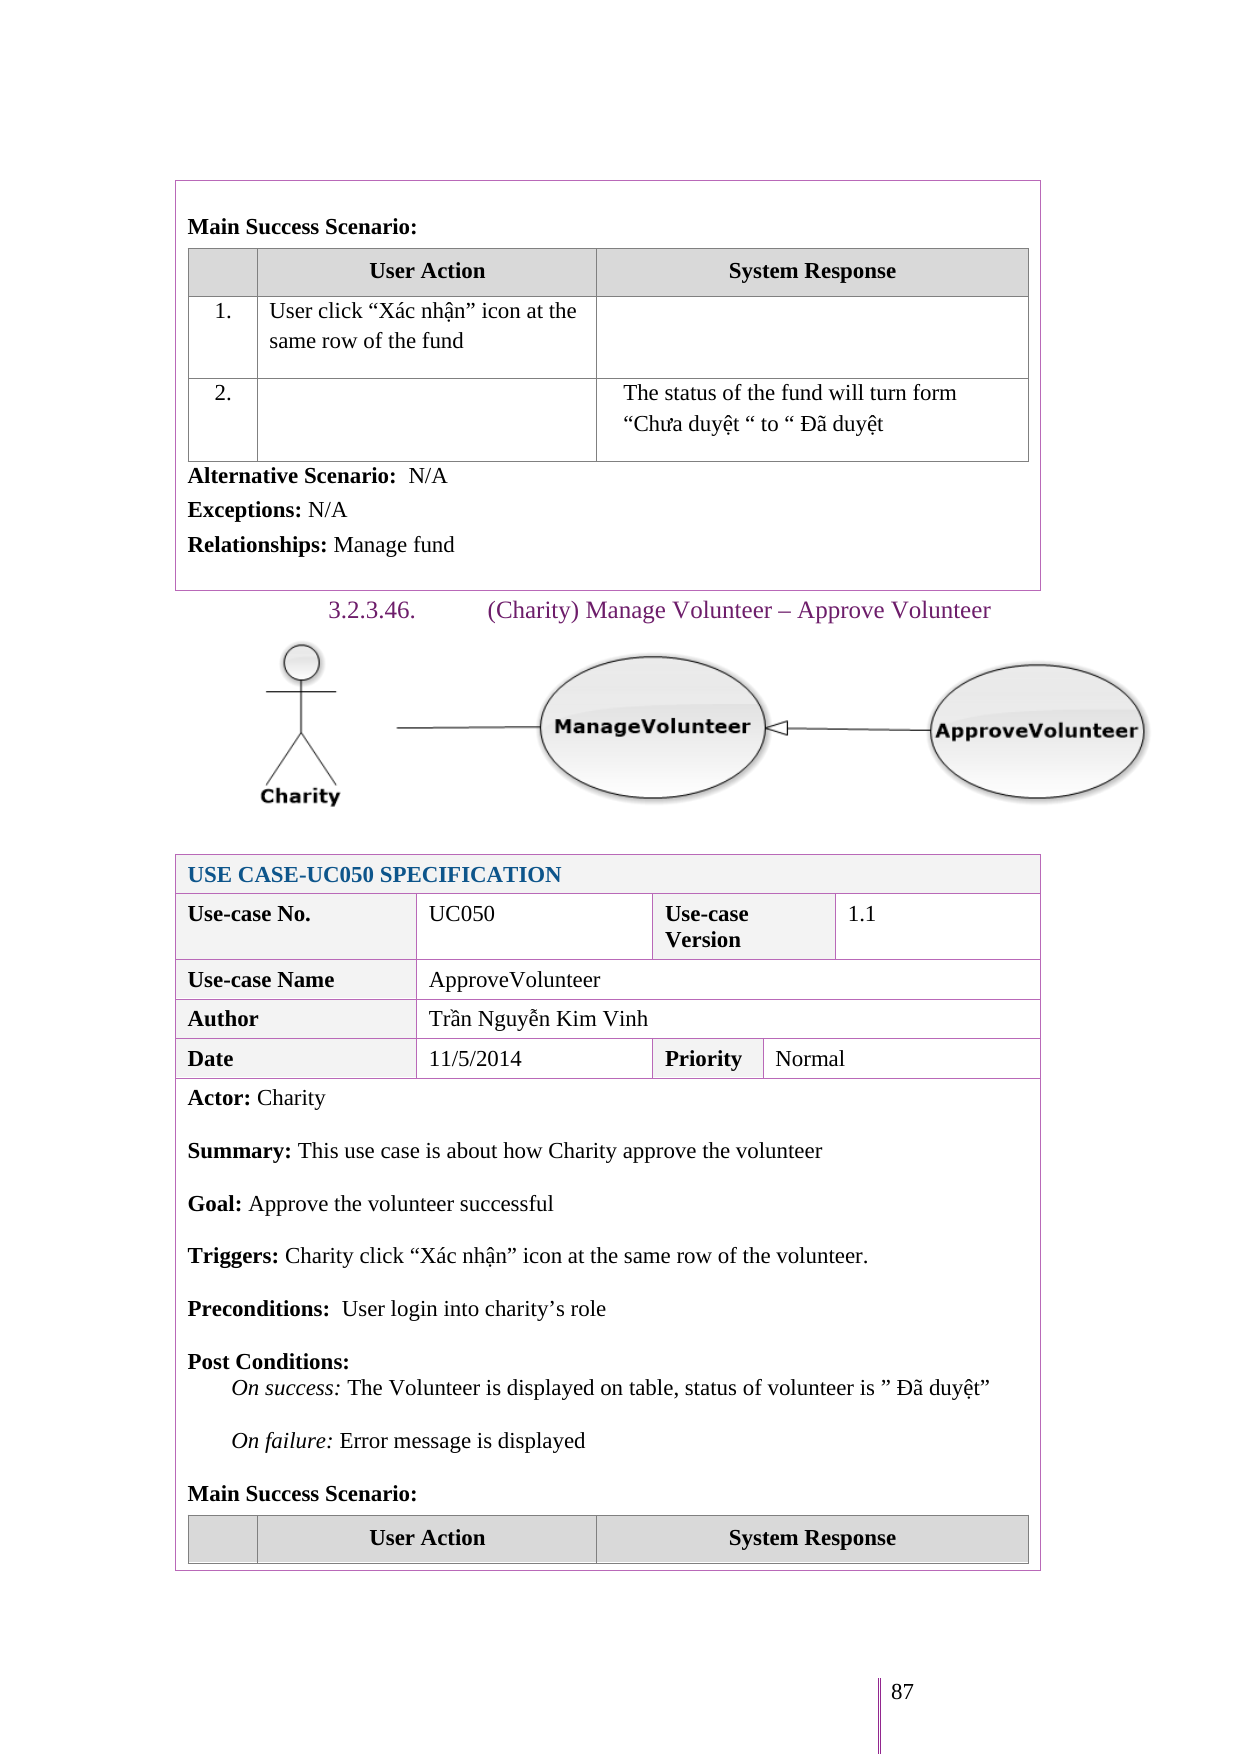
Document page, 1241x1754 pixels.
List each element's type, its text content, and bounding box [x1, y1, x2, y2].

table_cell Use-case No. [176, 894, 416, 959]
table_cell 11/5/2014 [417, 1039, 652, 1077]
table_cell Use-case Version [653, 894, 835, 959]
table_cell Normal [764, 1039, 1040, 1077]
table_cell UC050 [417, 894, 652, 959]
table_cell Trần Nguyễn Kim Vinh [417, 1000, 1040, 1038]
picture [187, 628, 1162, 829]
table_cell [176, 1079, 1040, 1569]
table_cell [176, 181, 1040, 590]
table_header USE CASE-UC050 SPECIFICATION [176, 855, 1040, 893]
table_cell Use-case Name [176, 960, 416, 998]
table_cell ApproveVolunteer [417, 960, 1040, 998]
subtitle (Charity) Manage Volunteer – Approve Volunteer [328, 595, 1053, 624]
table_cell Priority [653, 1039, 763, 1077]
table_cell 1.1 [836, 894, 1040, 959]
table_cell Date [176, 1039, 416, 1077]
table_cell Author [176, 1000, 416, 1038]
